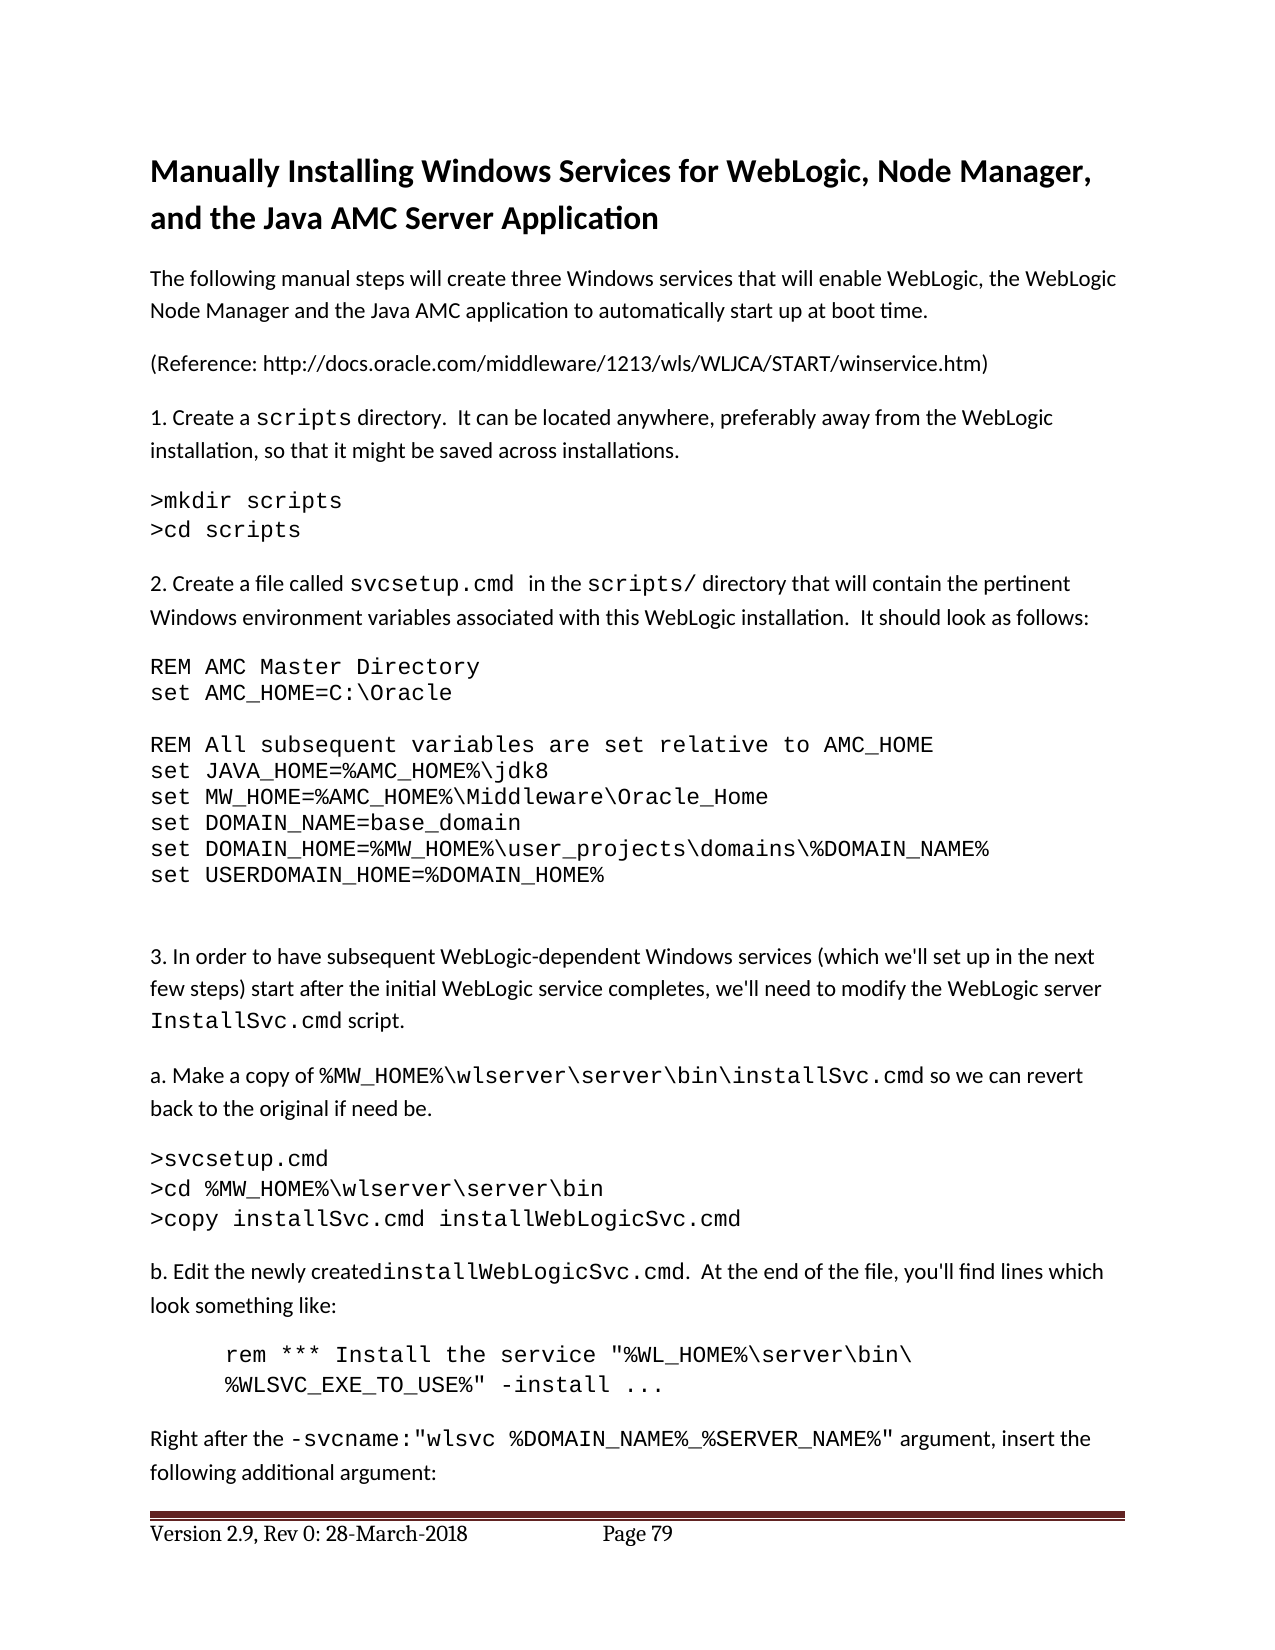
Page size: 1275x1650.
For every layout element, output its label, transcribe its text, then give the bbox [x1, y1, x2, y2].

text set DOMAIN_NAME=base_domain [150, 811, 1125, 837]
text REM All subsequent variables are set relative to AMC_HOME [150, 733, 1125, 759]
text b. Edit the newly createdinstallWebLogicSvc.cmd. At the end of the file, you'll find lines which look something like: [150, 1257, 1125, 1319]
text (Reference: http://docs.oracle.com/middleware/1213/wls/WLJCA/START/winservice.htm) [150, 349, 1125, 378]
text rem *** Install the service "%WL_HOME%\server\bin\%WLSVC_EXE_TO_USE%" -install ... [225, 1344, 1125, 1399]
text Right after the -svcname:"wlsvc %DOMAIN_NAME%_%SERVER_NAME%" argument, insert the following additional argument: [150, 1424, 1125, 1486]
text 2. Create a file called svcsetup.cmd in the scripts/ directory that will contain the pertinent Windows environment variables associated with this WebLogic installation. It should look as follows: [150, 569, 1125, 631]
text set DOMAIN_HOME=%MW_HOME%\user_projects\domains\%DOMAIN_NAME% [150, 837, 1125, 863]
text >copy installSvc.cmd installWebLogicSvc.cmd [150, 1207, 1125, 1233]
text >svcsetup.cmd [150, 1147, 1125, 1173]
text 3. In order to have subsequent WebLogic-dependent Windows services (which we'll set up in the next few steps) start after the initial WebLogic service completes, we'll need to modify the WebLogic server InstallSvc.cmd script. [150, 942, 1125, 1036]
text set USERDOMAIN_HOME=%DOMAIN_HOME% [150, 863, 1125, 889]
text 1. Create a scripts directory. It can be located anywhere, preferably away from the WebLogic installation, so that it might be saved across installations. [150, 403, 1125, 464]
text set AMC_HOME=C:\Oracle [150, 682, 1125, 708]
text a. Make a copy of %MW_HOME%\wlserver\server\bin\installSvc.cmd so we can revert back to the original if need be. [150, 1061, 1125, 1122]
text >mkdir scripts [150, 489, 1125, 515]
text >cd %MW_HOME%\wlserver\server\bin [150, 1177, 1125, 1203]
text >cd scripts [150, 519, 1125, 545]
text REM AMC Master Directory [150, 656, 1125, 682]
text The following manual steps will create three Windows services that will enable WebLogic, the WebLogic Node Manager and the Java AMC application to automatically start up at boot time. [150, 264, 1125, 324]
text set MW_HOME=%AMC_HOME%\Middleware\Oracle_Home [150, 785, 1125, 811]
text Manually Installing Windows Services for WebLogic, Node Manager, and the Java AMC Server Application [150, 150, 1125, 237]
text set JAVA_HOME=%AMC_HOME%\jdk8 [150, 759, 1125, 785]
